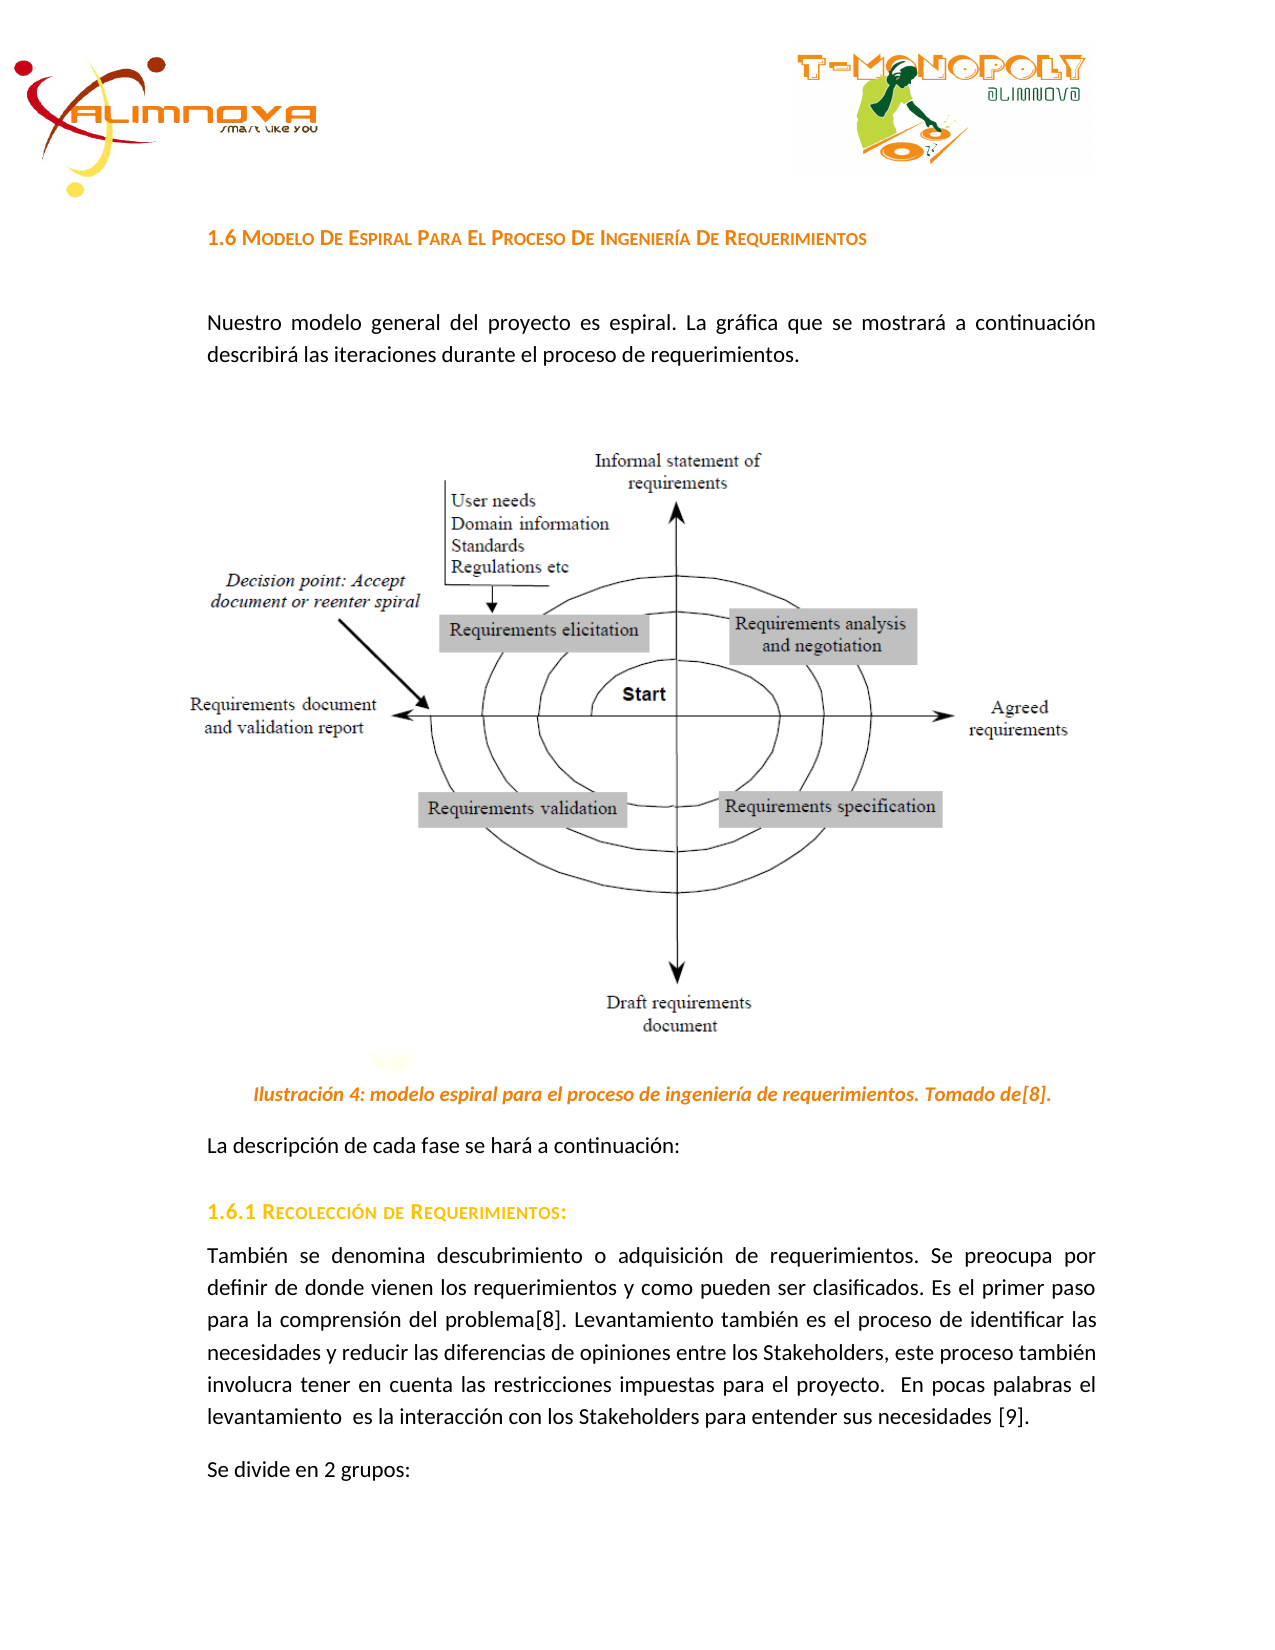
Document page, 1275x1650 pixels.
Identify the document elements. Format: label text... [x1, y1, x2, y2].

text Se divide en 2 grupos: [207, 1455, 1098, 1483]
picture [792, 40, 1093, 173]
text La descripción de cada fase se hará a continuación: [207, 1132, 1098, 1160]
subtitle 1.6 Modelo De Espiral Para El Proceso De Ingeniería De Requerimientos [207, 198, 1098, 251]
picture [10, 55, 319, 199]
text Nuestro modelo general del proyecto es espiral. La gráfica que se mostrará a continuación describirá las iteraciones durante el proceso de requerimientos. [207, 308, 1098, 368]
picture [177, 443, 1094, 1054]
subtitle 1.6.1 Recolección de Requerimientos: [207, 1197, 1098, 1225]
